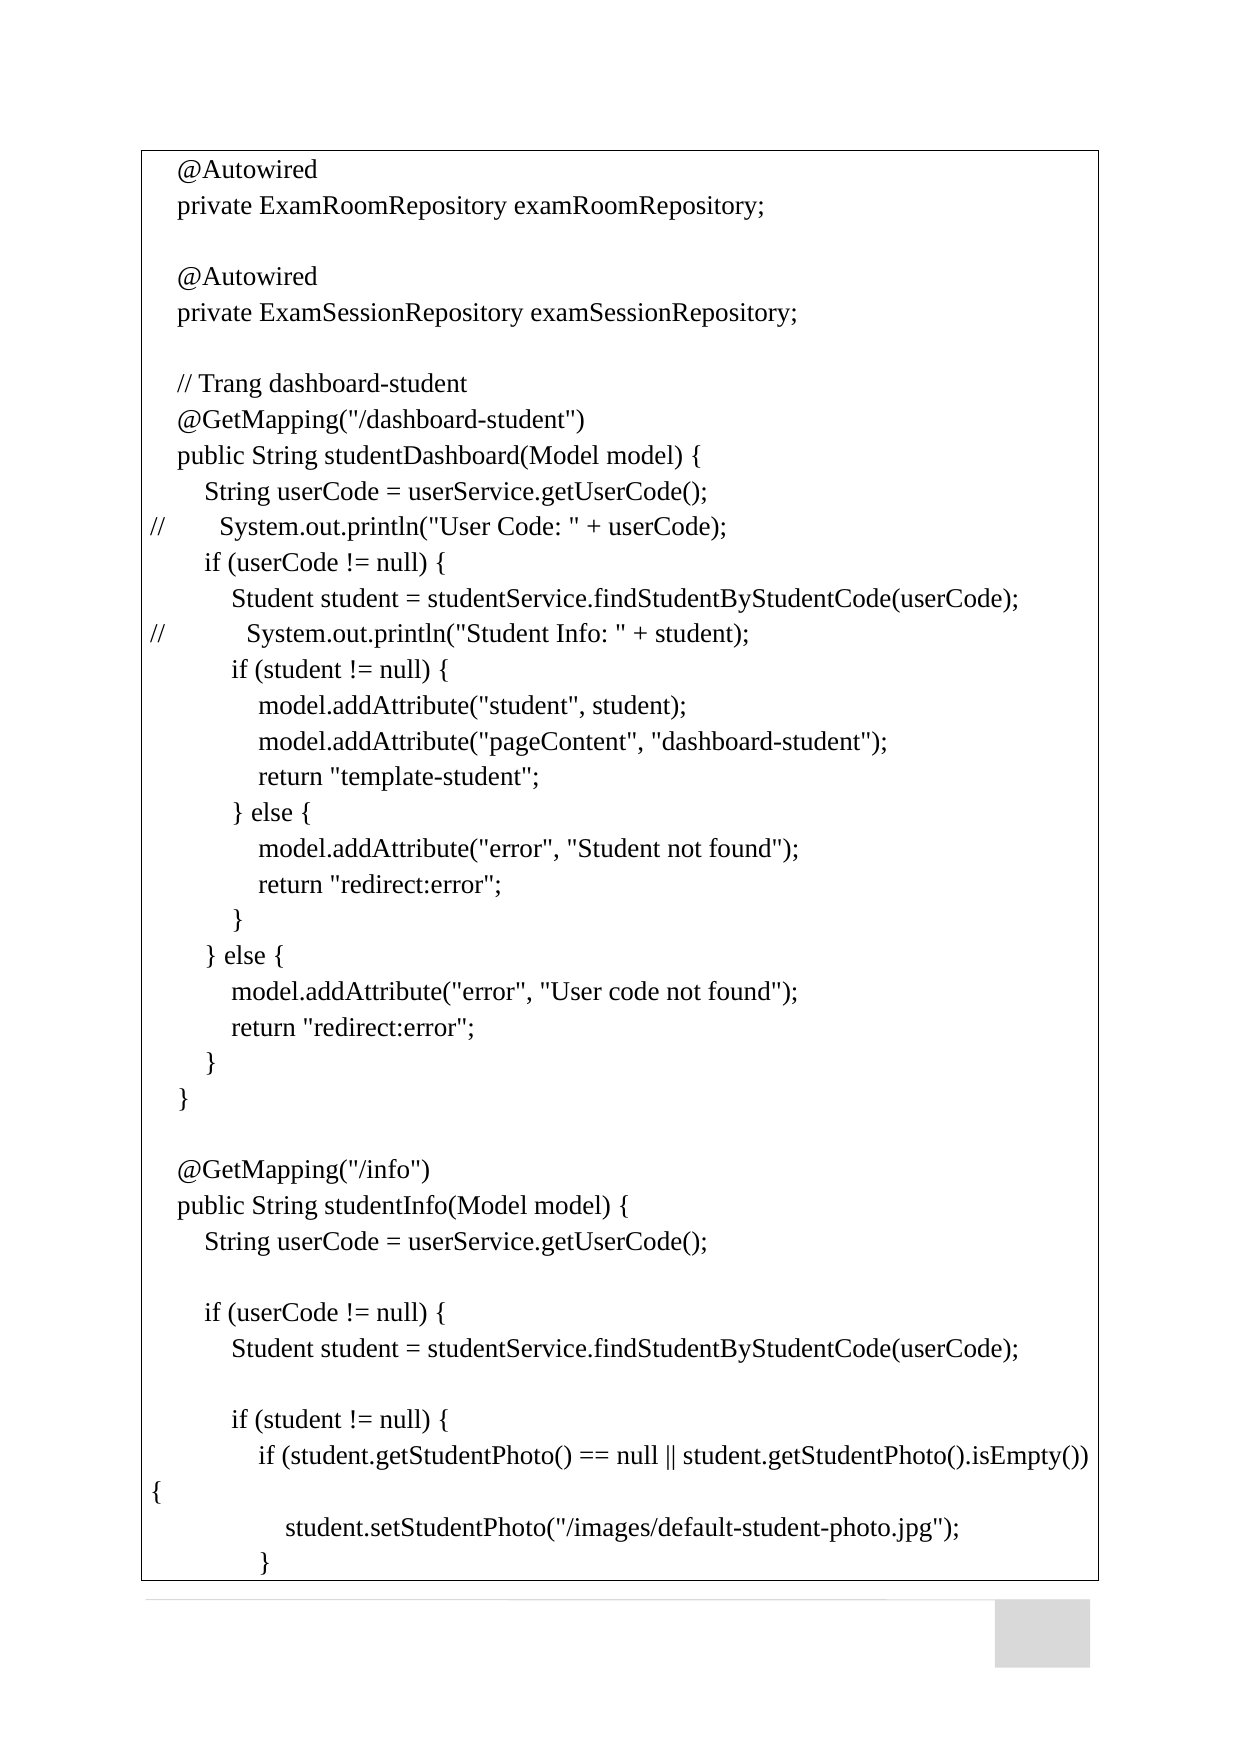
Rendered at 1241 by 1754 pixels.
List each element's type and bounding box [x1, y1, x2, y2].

text [142, 151, 1098, 1580]
